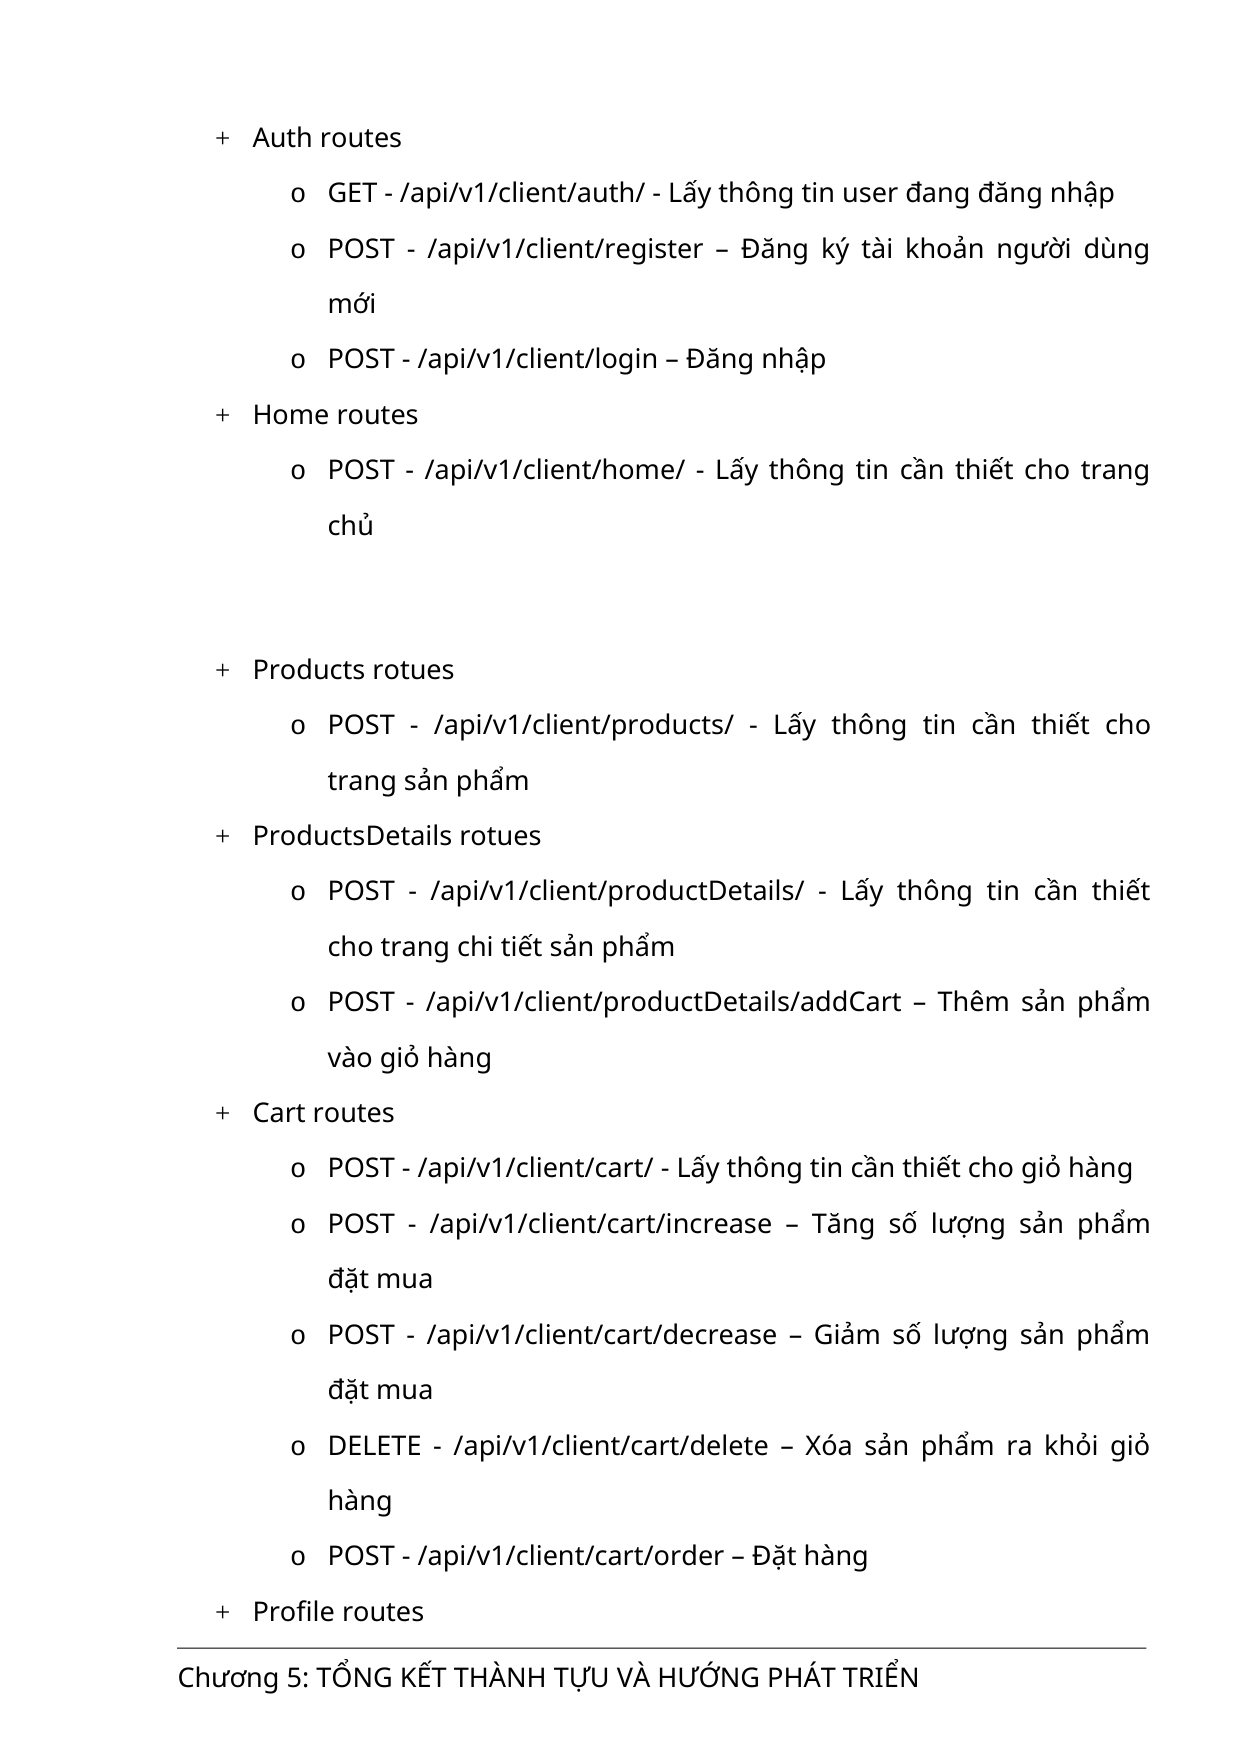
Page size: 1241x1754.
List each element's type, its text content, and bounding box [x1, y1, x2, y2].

list POST - /api/v1/client/cart/ - Lấy thông tin cần thiết cho giỏ hàng [290, 1149, 1152, 1186]
list DELETE - /api/v1/client/cart/delete – Xóa sản phẩm ra khỏi giỏ hàng [290, 1426, 1152, 1518]
list POST - /api/v1/client/cart/increase – Tăng số lượng sản phẩm đặt mua [290, 1204, 1152, 1297]
list POST - /api/v1/client/products/ - Lấy thông tin cần thiết cho trang sản phẩm [290, 706, 1152, 798]
list POST - /api/v1/client/cart/order – Đặt hàng [290, 1537, 1152, 1574]
list GET - /api/v1/client/auth/ - Lấy thông tin user đang đăng nhập [290, 173, 1152, 211]
list POST - /api/v1/client/productDetails/ - Lấy thông tin cần thiết cho trang chi tiết sản phẩm [290, 872, 1152, 964]
list POST - /api/v1/client/register – Đăng ký tài khoản người dùng mới [290, 229, 1152, 321]
list Home routes [215, 396, 1152, 432]
list POST - /api/v1/client/productDetails/addCart – Thêm sản phẩm vào giỏ hàng [290, 983, 1152, 1075]
list Products rotues [215, 650, 1152, 687]
list Cart routes [215, 1093, 1152, 1130]
list POST - /api/v1/client/home/ - Lấy thông tin cần thiết cho trang chủ [290, 451, 1152, 543]
list POST - /api/v1/client/login – Đăng nhập [290, 340, 1152, 377]
list Profile routes [215, 1592, 1152, 1629]
list POST - /api/v1/client/cart/decrease – Giảm số lượng sản phẩm đặt mua [290, 1315, 1152, 1408]
list Auth routes [215, 118, 1152, 155]
list ProductsDetails rotues [215, 816, 1152, 853]
